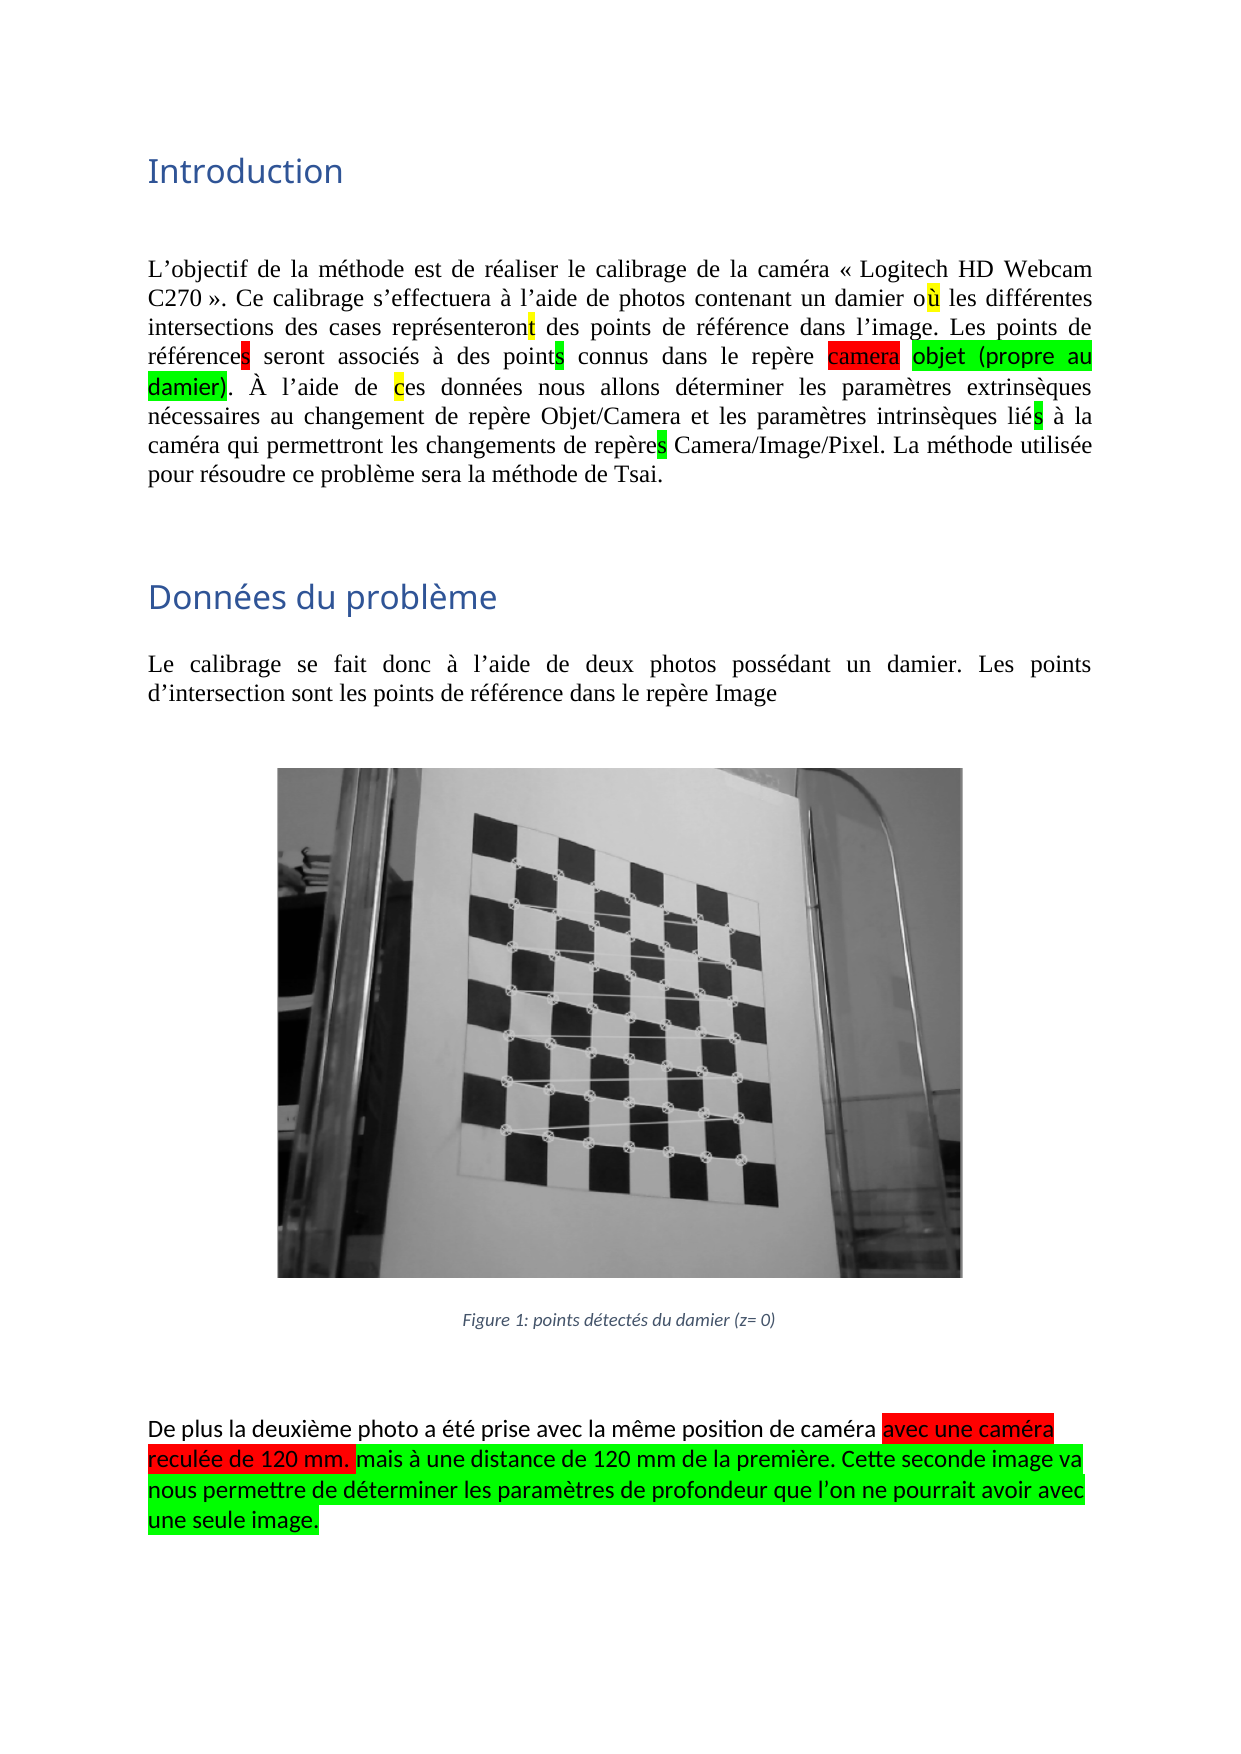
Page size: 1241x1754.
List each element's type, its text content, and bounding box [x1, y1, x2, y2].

picture [277, 768, 963, 1278]
subtitle Données du problème [148, 574, 1093, 619]
text De plus la deuxième photo a été prise avec la même position de caméra avec une caméra reculée de 120 mm. mais à une distance de 120 mm de la première. Cette seconde image va nous permettre de déterminer les paramètres de profondeur que l’on ne pourrait avoir avec une seule image. [148, 1413, 882, 1444]
subtitle Introduction [148, 148, 1093, 193]
text Figure 1: points détectés du damier (z= 0) [148, 1308, 1093, 1331]
text L’objectif de la méthode est de réaliser le calibrage de la caméra « Logitech HD Webcam C270 ». Ce calibrage s’effectuera à l’aide de photos contenant un damier où les différentes intersections des cases représenteront des points de référence dans l’image. Les points de références seront associés à des points connus dans le repère camera objet (propre au damier). À l’aide de ces données nous allons déterminer les paramètres extrinsèques nécessaires au changement de repère Objet/Camera et les paramètres intrinsèques liés à la caméra qui permettront les changements de repères Camera/Image/Pixel. La méthode utilisée pour résoudre ce problème sera la méthode de Tsai. [148, 254, 1093, 488]
text De plus la deuxième photo a été prise avec la même position de caméra avec une caméra reculée de 120 mm. mais à une distance de 120 mm de la première. Cette seconde image va nous permettre de déterminer les paramètres de profondeur que l’on ne pourrait avoir avec une seule image. [319, 1413, 1093, 1535]
text Le calibrage se fait donc à l’aide de deux photos possédant un damier. Les points d’intersection sont les points de référence dans le repère Image [148, 649, 1093, 707]
